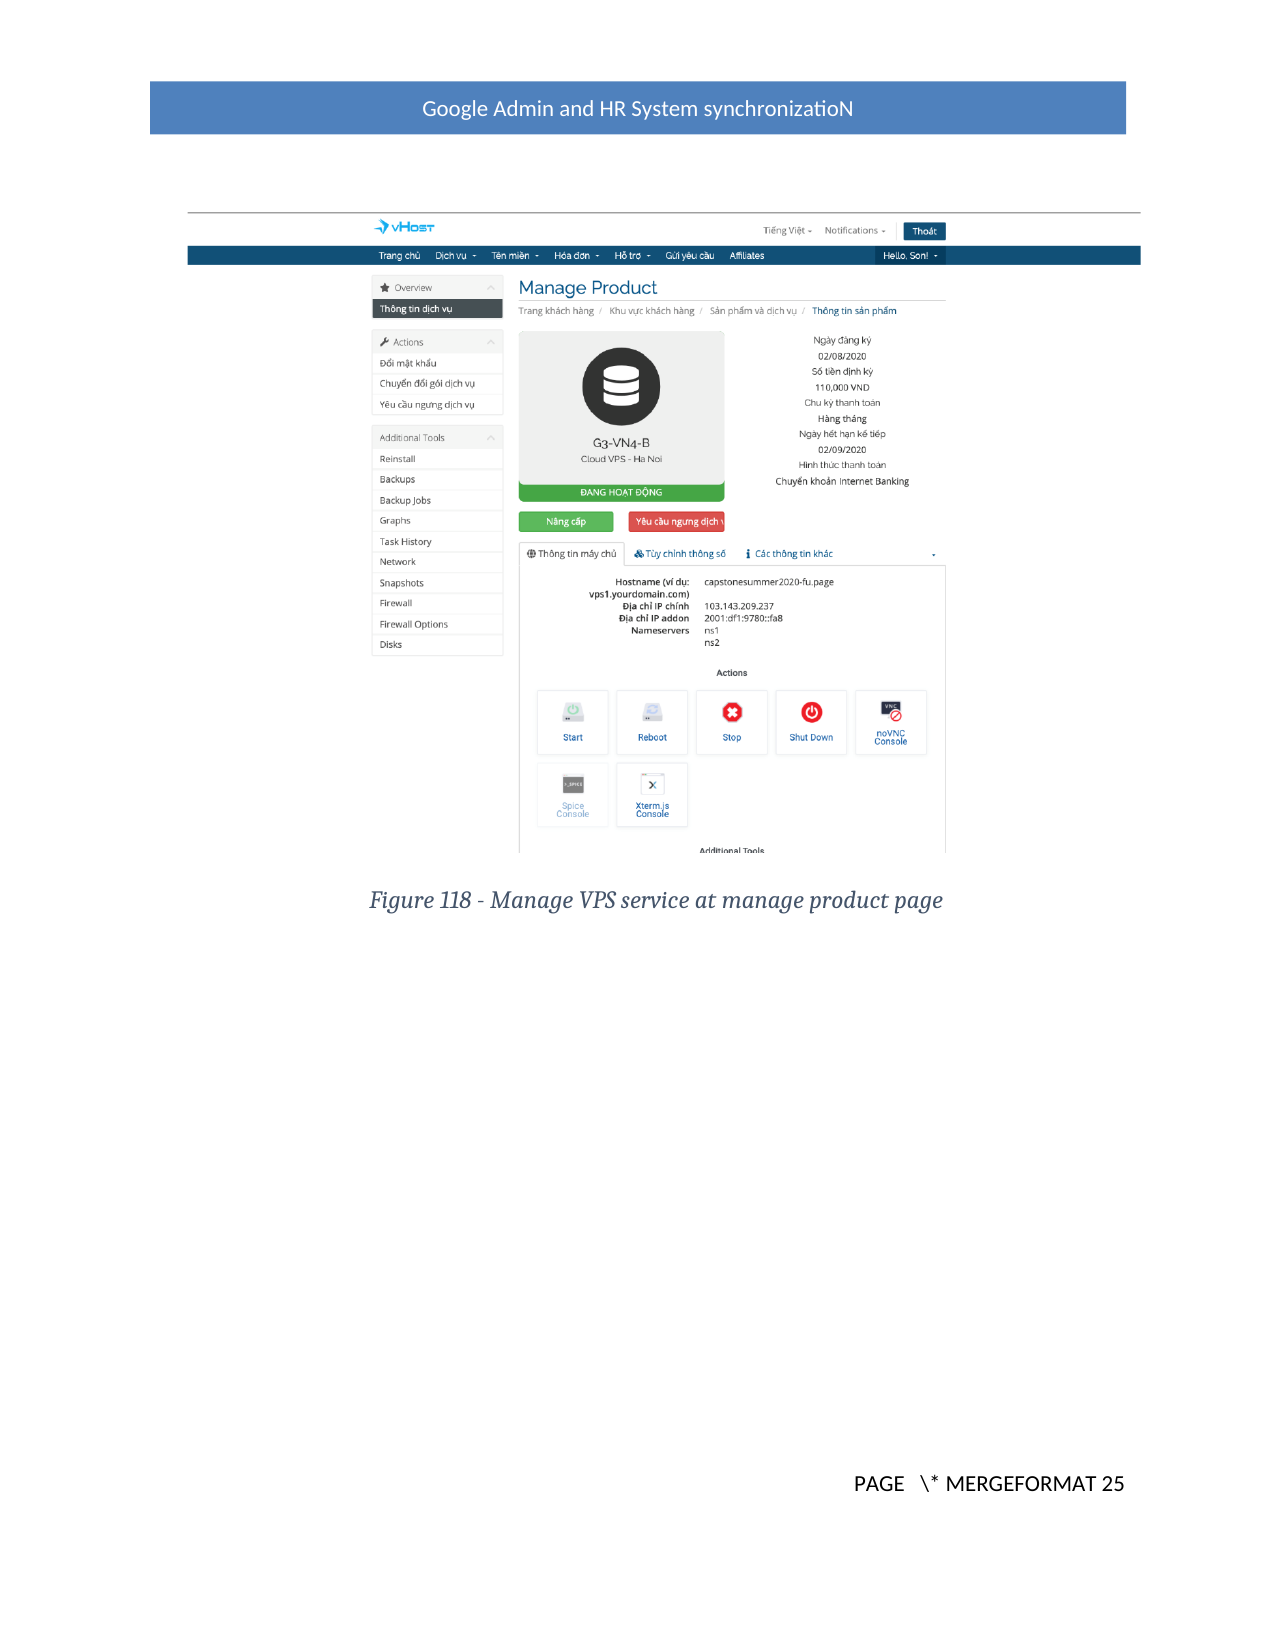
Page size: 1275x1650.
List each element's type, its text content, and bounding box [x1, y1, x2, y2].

picture [187, 212, 1141, 853]
